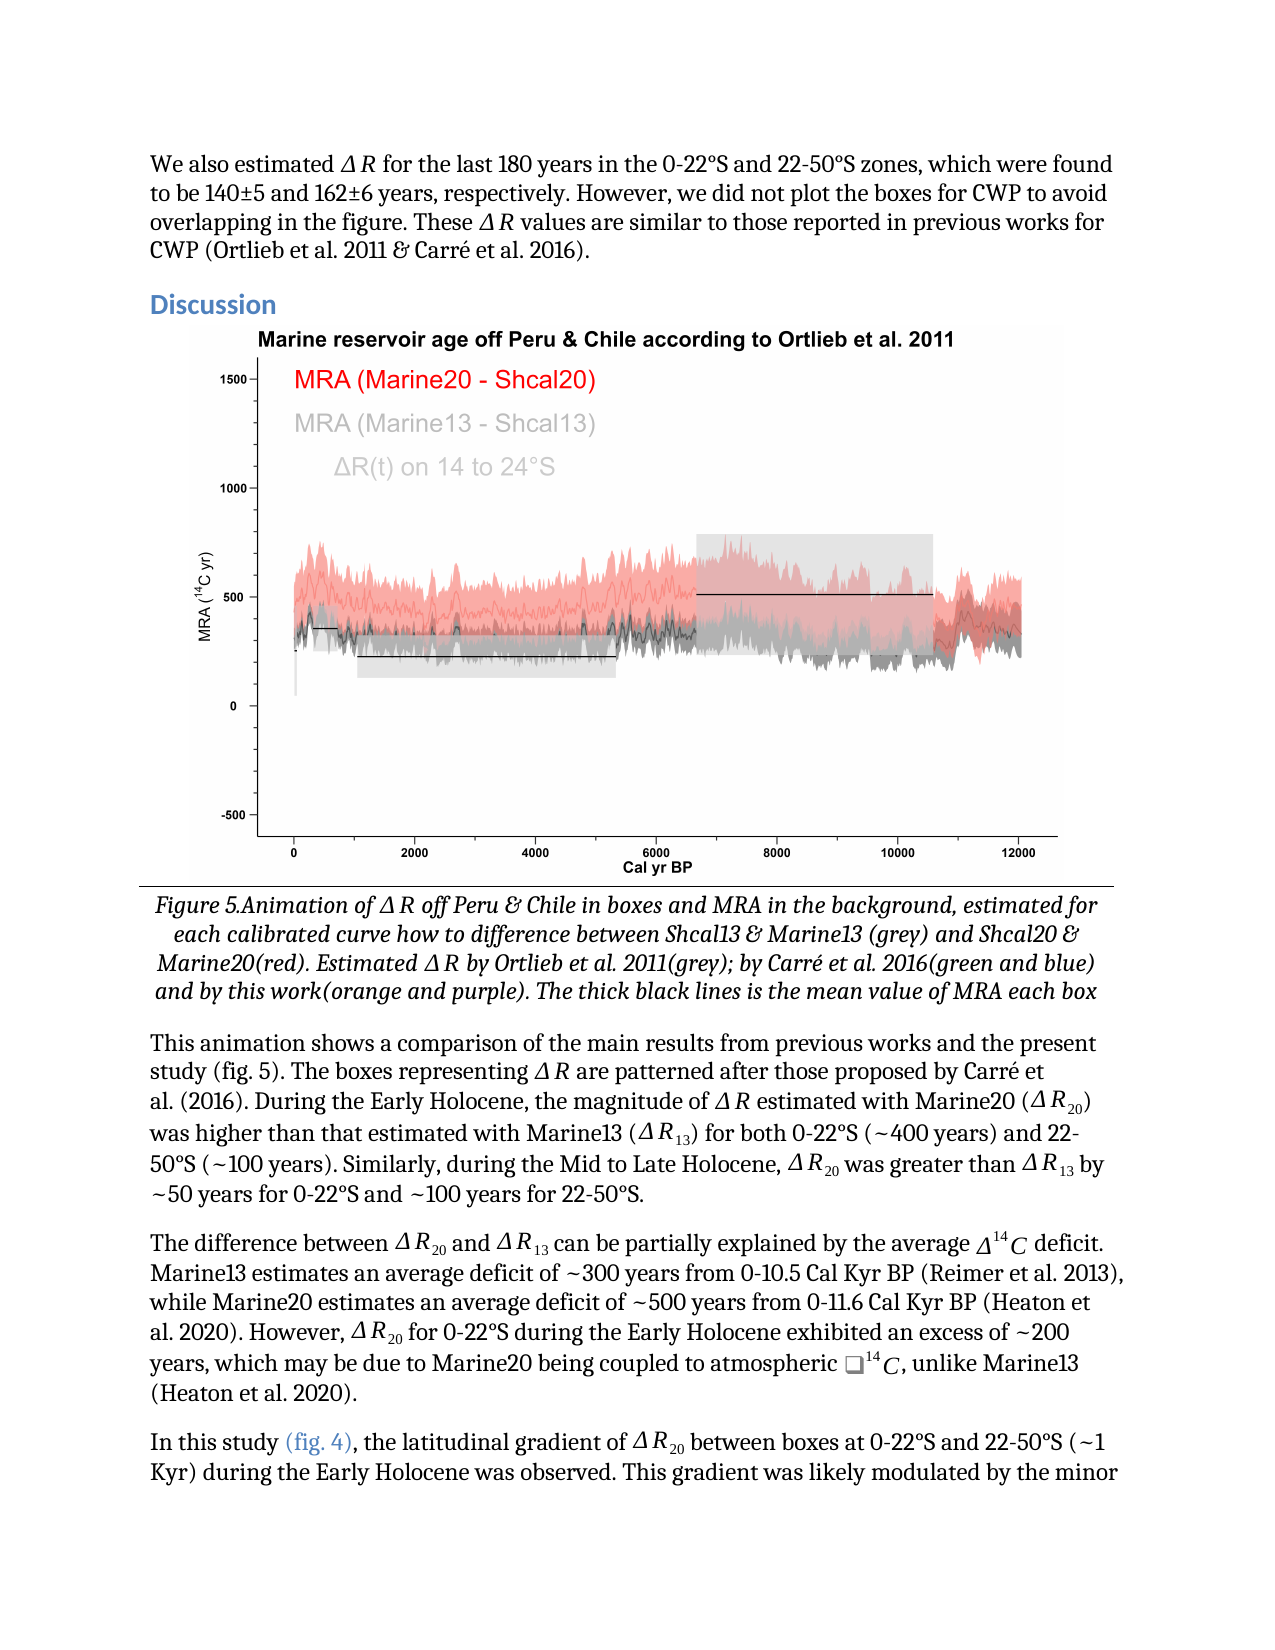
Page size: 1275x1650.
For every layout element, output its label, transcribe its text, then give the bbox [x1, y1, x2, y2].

table_header [139, 321, 1114, 886]
text We also estimated for the last 180 years in the 0-22°S and 22-50°S zones, which were found to be 140±5 and 162±6 years, respectively. However, we did not plot the boxes for CWP to avoid overlapping in the figure. These values are similar to those reported in previous works for CWP (Ortlieb et al. 2011 & Carré et al. 2016). [150, 150, 1125, 265]
picture [188, 325, 1064, 882]
text The difference between and can be partially explained by the average deficit. Marine13 estimates an average deficit of ~300 years from 0-10.5 Cal Kyr BP (Reimer et al. 2013), while Marine20 estimates an average deficit of ~500 years from 0-11.6 Cal Kyr BP (Heaton et al. 2020). However, for 0-22°S during the Early Holocene exhibited an excess of ~200 years, which may be due to Marine20 being coupled to atmospheric , unlike Marine13 (Heaton et al. 2020). [150, 1228, 1125, 1408]
subtitle Discussion [150, 286, 1125, 321]
text This animation shows a comparison of the main results from previous works and the present study (fig. 5). The boxes representing are patterned after those proposed by Carré et al. (2016). During the Early Holocene, the magnitude of estimated with Marine20 () was higher than that estimated with Marine13 () for both 0-22°S (~400 years) and 22-50°S (~100 years). Similarly, during the Mid to Late Holocene, was greater than by ~50 years for 0-22°S and ~100 years for 22-50°S. [150, 1028, 1125, 1209]
table_cell Figure 5.Animation of off Peru & Chile in boxes and MRA in the background, estimated for each calibrated curve how to difference between Shcal13 & Marine13 (grey) and Shcal20 & Marine20(red). Estimated by Ortlieb et al. 2011(grey); by Carré et al. 2016(green and blue) and by this work(orange and purple). The thick black lines is the mean value of MRA each box [139, 887, 1114, 1010]
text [150, 1426, 1125, 1487]
